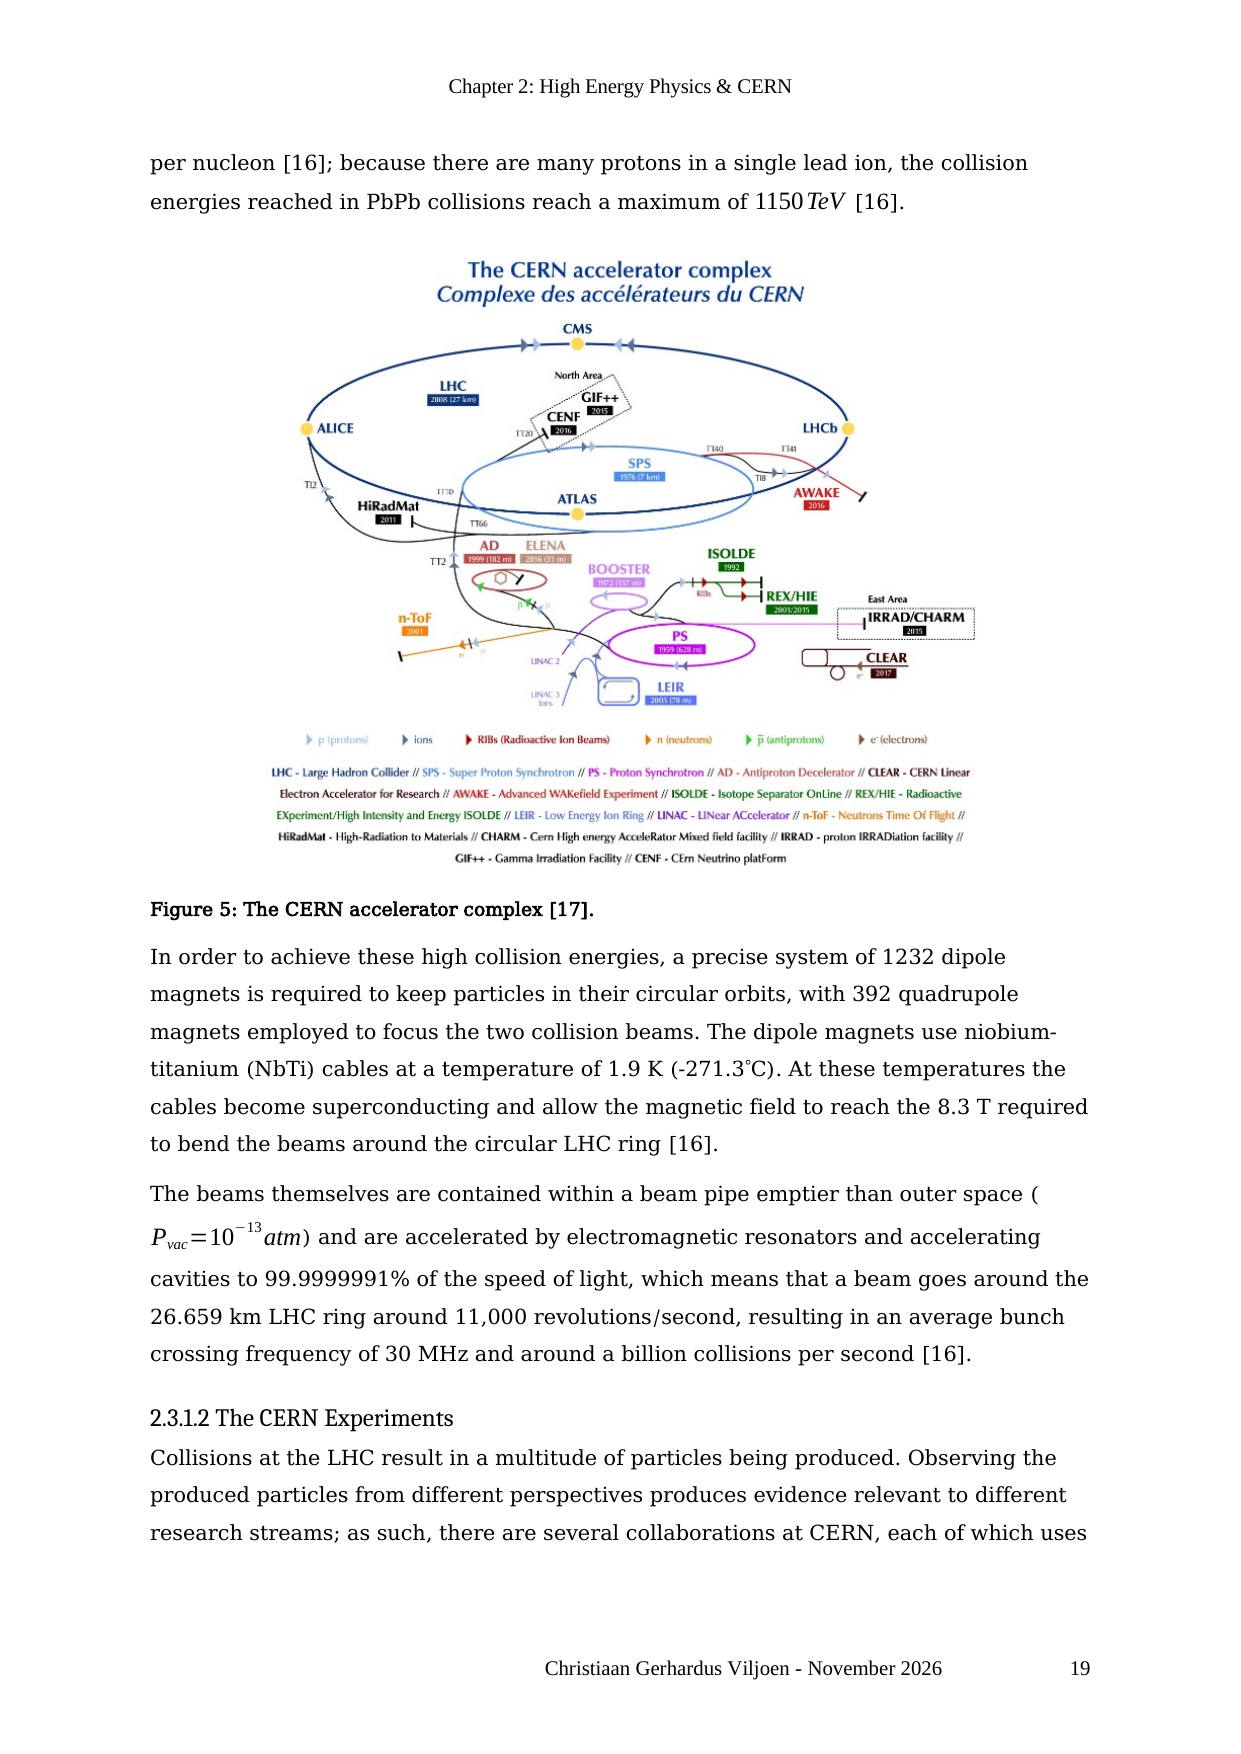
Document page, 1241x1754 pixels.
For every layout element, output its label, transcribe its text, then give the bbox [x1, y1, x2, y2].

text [150, 1445, 1090, 1545]
text The beams themselves are contained within a beam pipe emptier than outer space () and are accelerated by electromagnetic resonators and accelerating cavities to 99.9999991% of the speed of light, which means that a beam goes around the 26.659 km LHC ring around 11,000 revolutions/second, resulting in an average bunch crossing frequency of 30 MHz and around a billion collisions per second . [150, 1181, 1090, 1366]
text Figure 5: The CERN accelerator complex . [150, 897, 1090, 920]
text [150, 150, 1090, 215]
text In order to achieve these high collision energies, a precise system of 1232 dipole magnets is required to keep particles in their circular orbits, with 392 quadrupole magnets employed to focus the two collision beams. The dipole magnets use niobium-titanium (NbTi) cables at a temperature of 1.9 K (-271.3C). At these temperatures the cables become superconducting and allow the magnetic field to reach the 8.3 T required to bend the beams around the circular LHC ring . [150, 943, 1090, 1156]
picture [257, 240, 983, 885]
subtitle The CERN Experiments [150, 1403, 1090, 1432]
